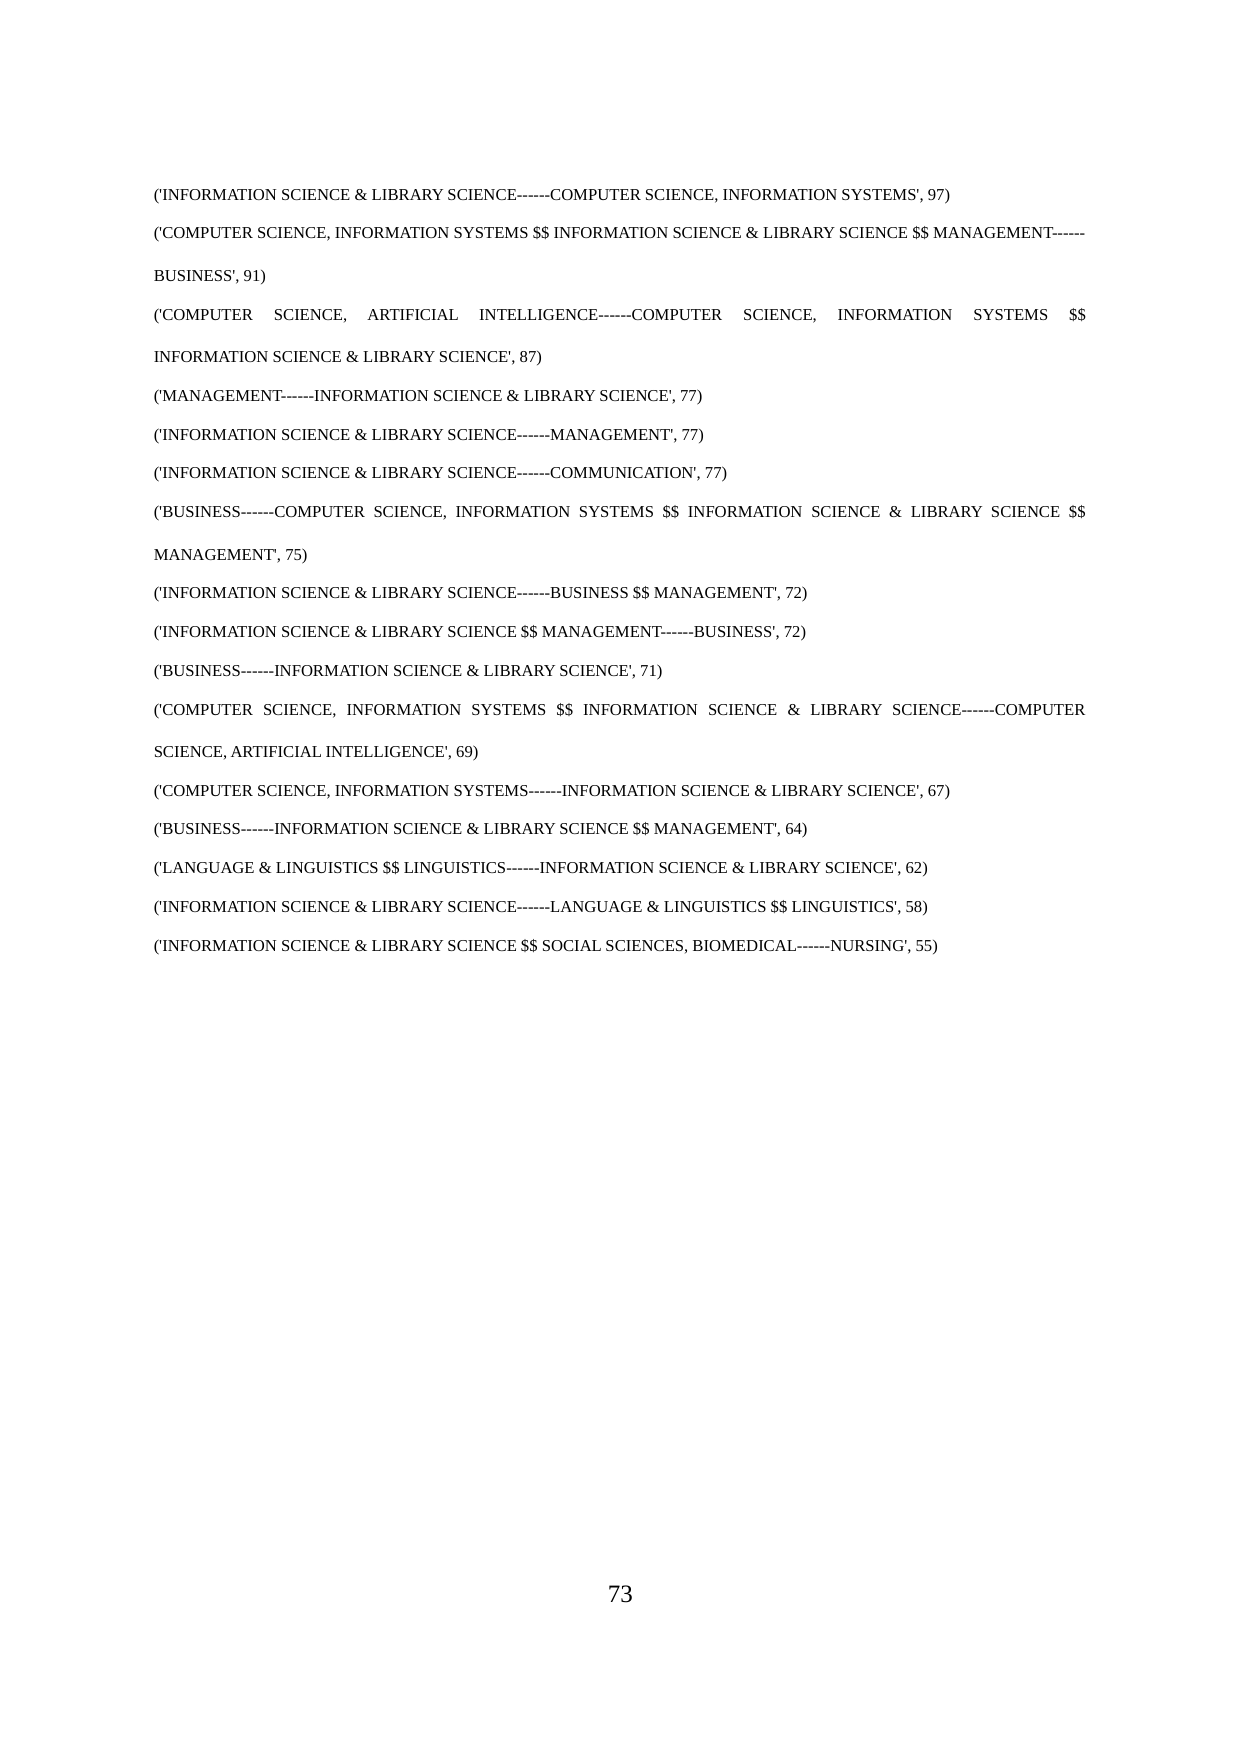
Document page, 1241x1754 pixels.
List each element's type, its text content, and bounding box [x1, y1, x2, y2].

text ('COMPUTER SCIENCE, INFORMATION SYSTEMS $$ INFORMATION SCIENCE & LIBRARY SCIENCE $$ MANAGEMENT------BUSINESS', 91) [153, 216, 1087, 292]
text ('INFORMATION SCIENCE & LIBRARY SCIENCE------COMMUNICATION', 77) [153, 456, 1087, 490]
text ('BUSINESS------INFORMATION SCIENCE & LIBRARY SCIENCE', 71) [153, 653, 1087, 687]
text ('BUSINESS------COMPUTER SCIENCE, INFORMATION SYSTEMS $$ INFORMATION SCIENCE & LIBRARY SCIENCE $$ MANAGEMENT', 75) [153, 494, 1087, 571]
text ('LANGUAGE & LINGUISTICS $$ LINGUISTICS------INFORMATION SCIENCE & LIBRARY SCIENCE', 62) [153, 851, 1087, 884]
text ('COMPUTER SCIENCE, INFORMATION SYSTEMS------INFORMATION SCIENCE & LIBRARY SCIENCE', 67) [153, 773, 1087, 807]
text ('INFORMATION SCIENCE & LIBRARY SCIENCE $$ SOCIAL SCIENCES, BIOMEDICAL------NURSING', 55) [153, 928, 1087, 962]
text ('COMPUTER SCIENCE, ARTIFICIAL INTELLIGENCE------COMPUTER SCIENCE, INFORMATION SYSTEMS $$ INFORMATION SCIENCE & LIBRARY SCIENCE', 87) [153, 297, 1087, 373]
text ('COMPUTER SCIENCE, INFORMATION SYSTEMS $$ INFORMATION SCIENCE & LIBRARY SCIENCE------COMPUTER SCIENCE, ARTIFICIAL INTELLIGENCE', 69) [153, 692, 1087, 768]
text ('INFORMATION SCIENCE & LIBRARY SCIENCE------MANAGEMENT', 77) [153, 417, 1087, 451]
text ('INFORMATION SCIENCE & LIBRARY SCIENCE------COMPUTER SCIENCE, INFORMATION SYSTEMS', 97) [153, 177, 1087, 211]
text ('MANAGEMENT------INFORMATION SCIENCE & LIBRARY SCIENCE', 77) [153, 378, 1087, 412]
text ('INFORMATION SCIENCE & LIBRARY SCIENCE $$ MANAGEMENT------BUSINESS', 72) [153, 614, 1087, 648]
text ('INFORMATION SCIENCE & LIBRARY SCIENCE------BUSINESS $$ MANAGEMENT', 72) [153, 576, 1087, 609]
text ('INFORMATION SCIENCE & LIBRARY SCIENCE------LANGUAGE & LINGUISTICS $$ LINGUISTICS', 58) [153, 889, 1087, 923]
text ('BUSINESS------INFORMATION SCIENCE & LIBRARY SCIENCE $$ MANAGEMENT', 64) [153, 812, 1087, 846]
